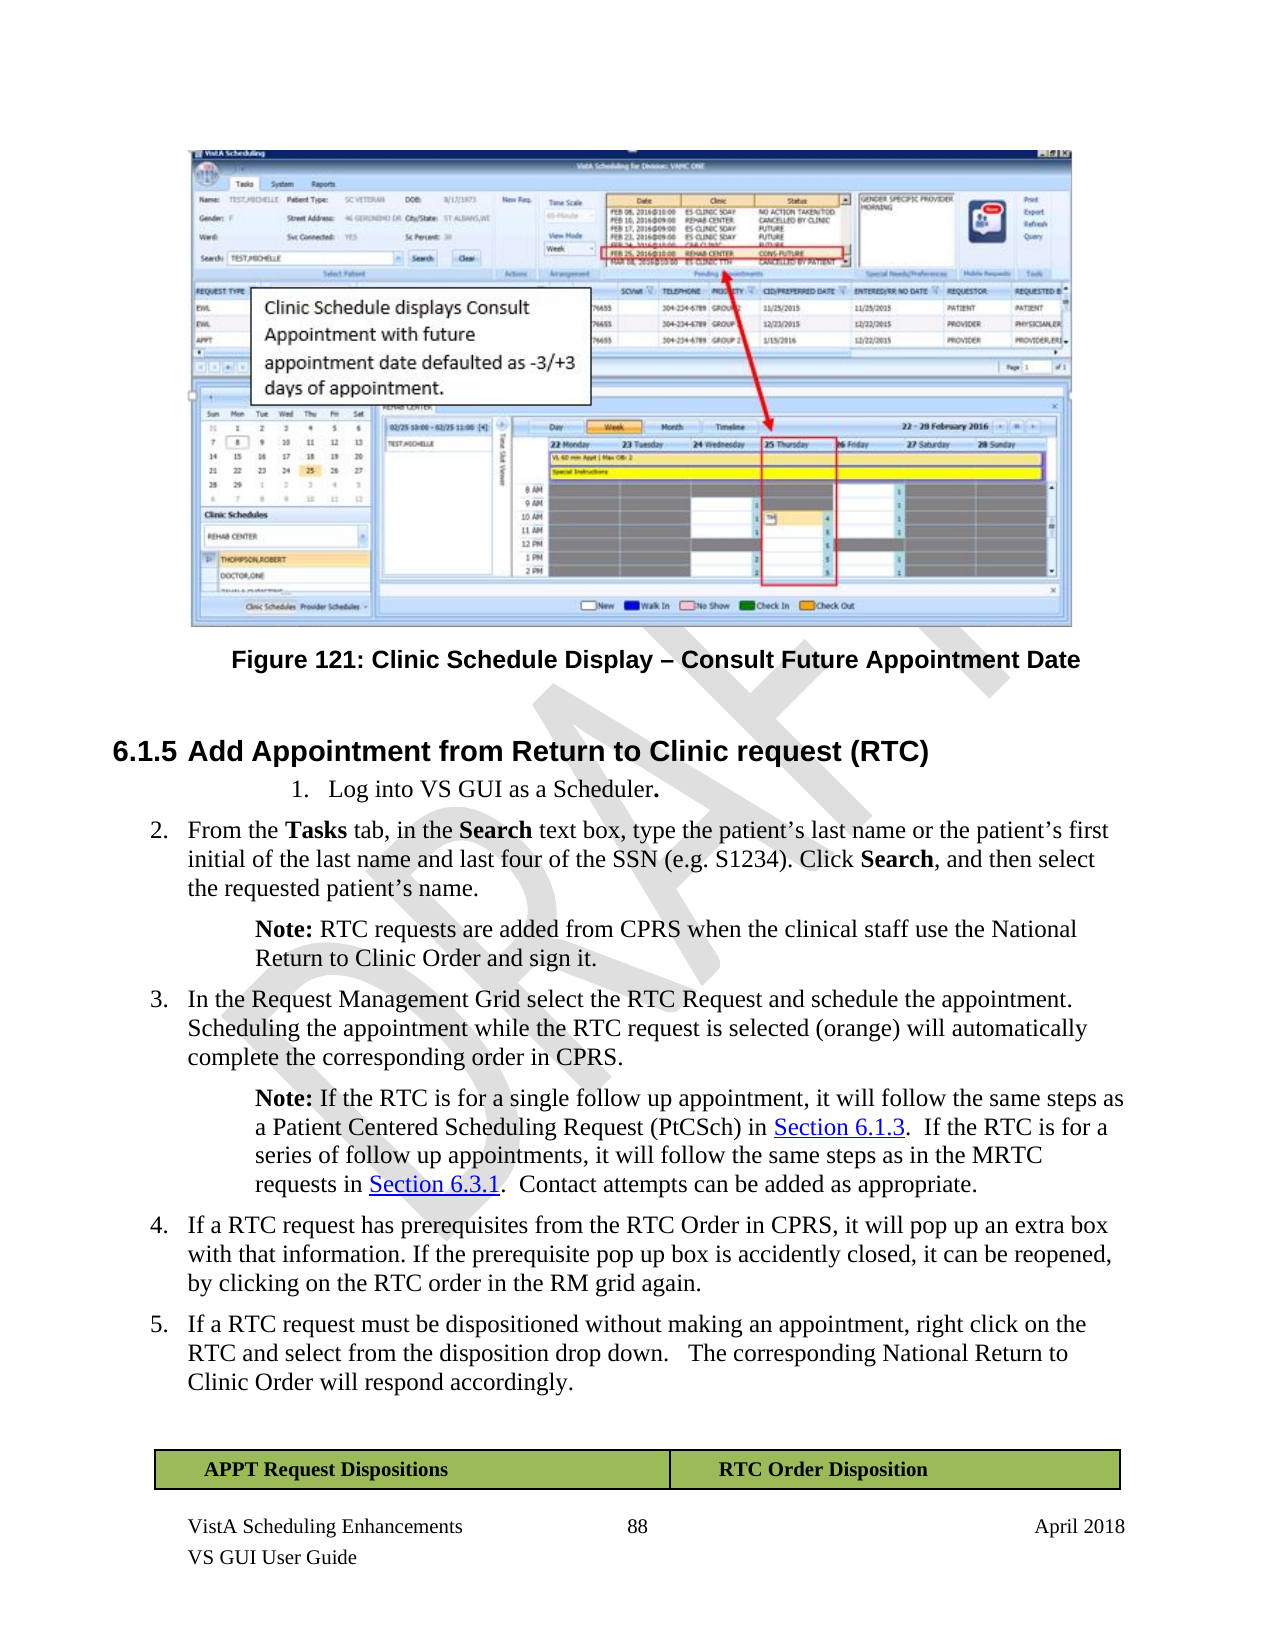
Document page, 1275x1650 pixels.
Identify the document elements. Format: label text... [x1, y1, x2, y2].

text Figure 121: Clinic Schedule Display – Consult Future Appointment Date [187, 646, 1125, 674]
subtitle Add Appointment from Return to Clinic request (RTC) [112, 734, 1125, 768]
text Note: RTC requests are added from CPRS when the clinical staff use the National Return to Clinic Order and sign it. [255, 914, 1125, 972]
text In the Request Management Grid select the RTC Request and schedule the appointment. Scheduling the appointment while the RTC request is selected (orange) will automatically complete the corresponding order in CPRS. [150, 984, 1125, 1070]
text If a RTC request has prerequisites from the RTC Order in CPRS, it will pop up an extra box with that information. If the prerequisite pop up box is accidently closed, it can be reopened, by clicking on the RTC order in the RM grid again. [150, 1210, 1125, 1297]
text If a RTC request must be dispositioned without making an appointment, right click on the RTC and select from the disposition drop down. The corresponding National Return to Clinic Order will respond accordingly. [150, 1309, 1125, 1395]
text From the Tasks tab, in the Search text box, type the patient’s last name or the patient’s first initial of the last name and last four of the SSN (e.g. S1234). Click Search, and then select the requested patient’s name. [150, 815, 1125, 902]
picture [187, 150, 1073, 627]
subtitle Log into VS GUI as a Scheduler. [291, 774, 1125, 803]
text Note: If the RTC is for a single follow up appointment, it will follow the same steps as a Patient Centered Scheduling Request (PtCSch) in Section 6.1.3. If the RTC is for a series of follow up appointments, it will follow the same steps as in the MRTC requests in Section 6.3.1. Contact attempts can be added as appropriate. [255, 1083, 1125, 1198]
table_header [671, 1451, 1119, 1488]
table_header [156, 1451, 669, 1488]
